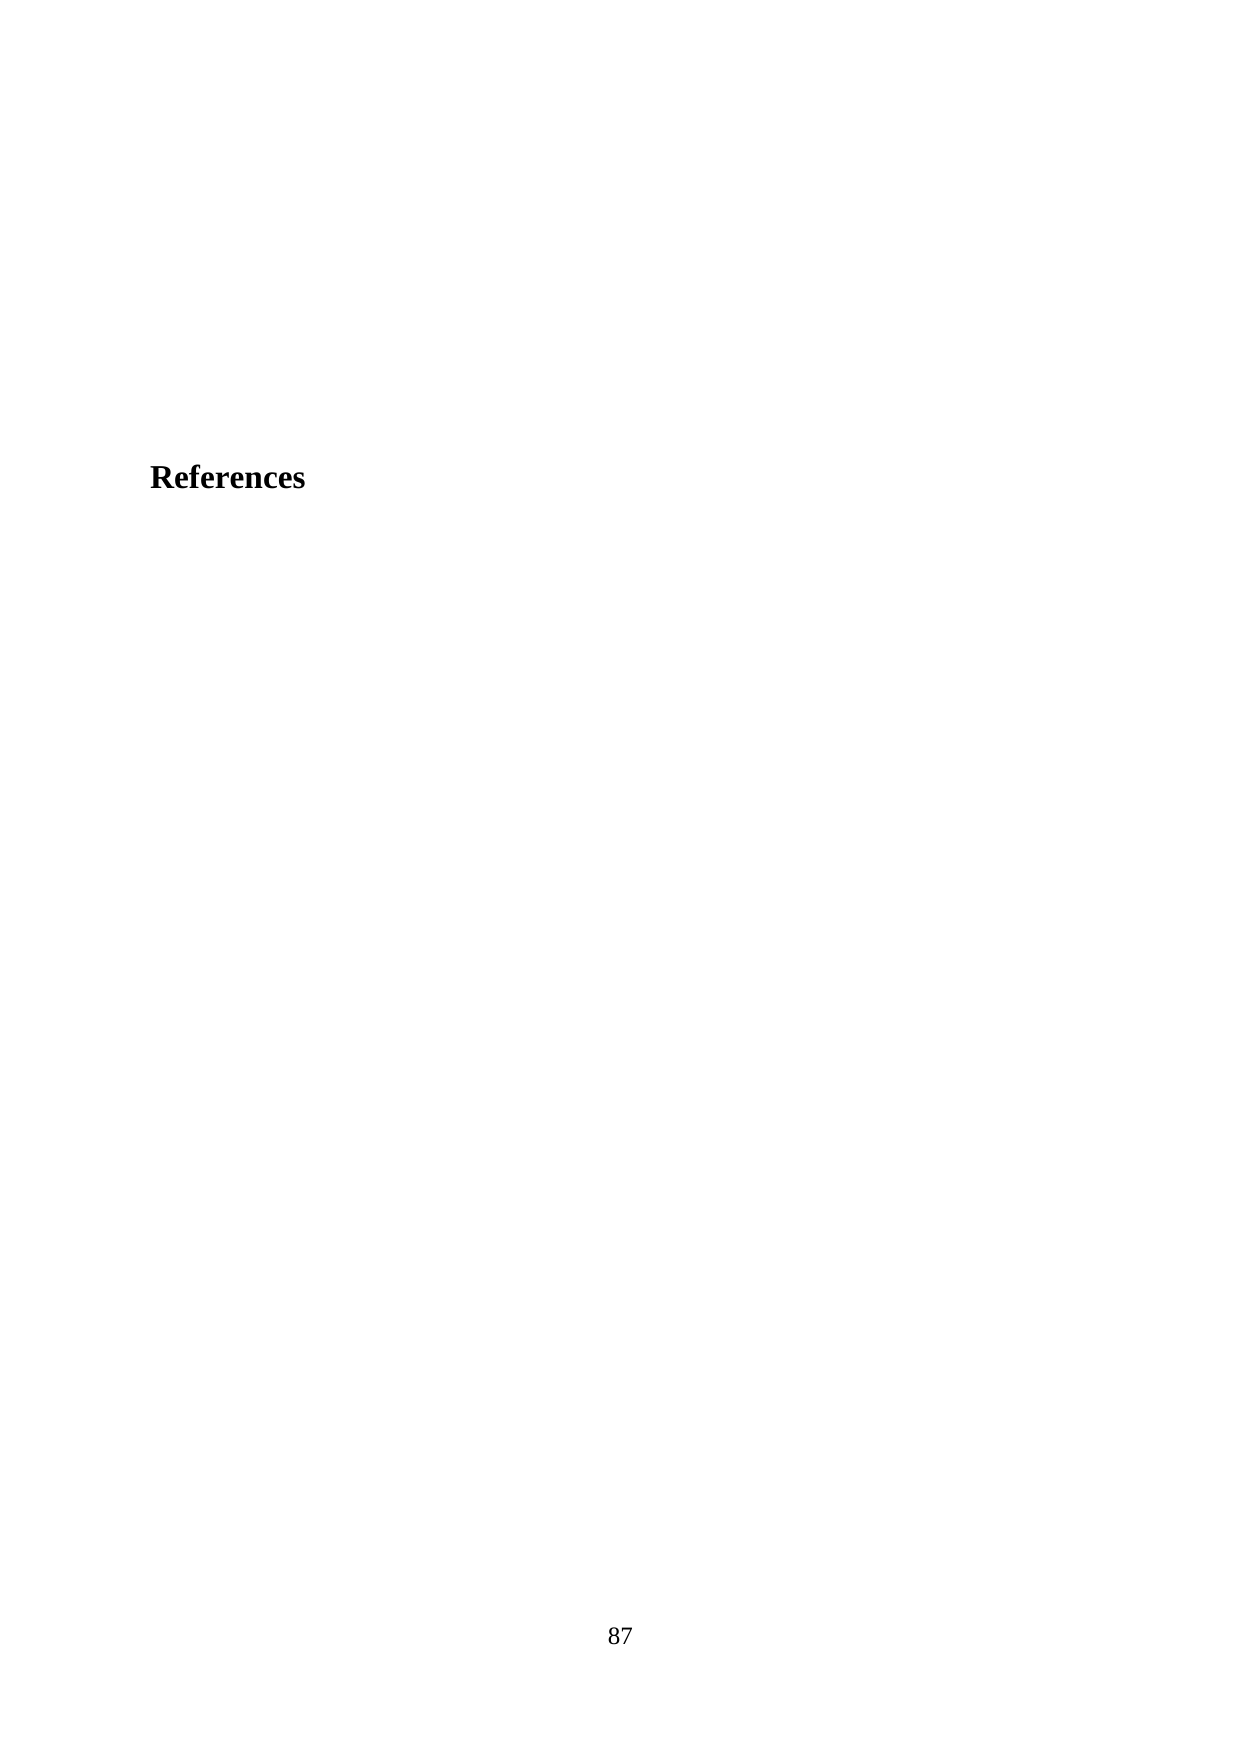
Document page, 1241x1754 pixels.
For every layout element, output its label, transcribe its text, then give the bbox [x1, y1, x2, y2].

subtitle References [150, 457, 1090, 496]
